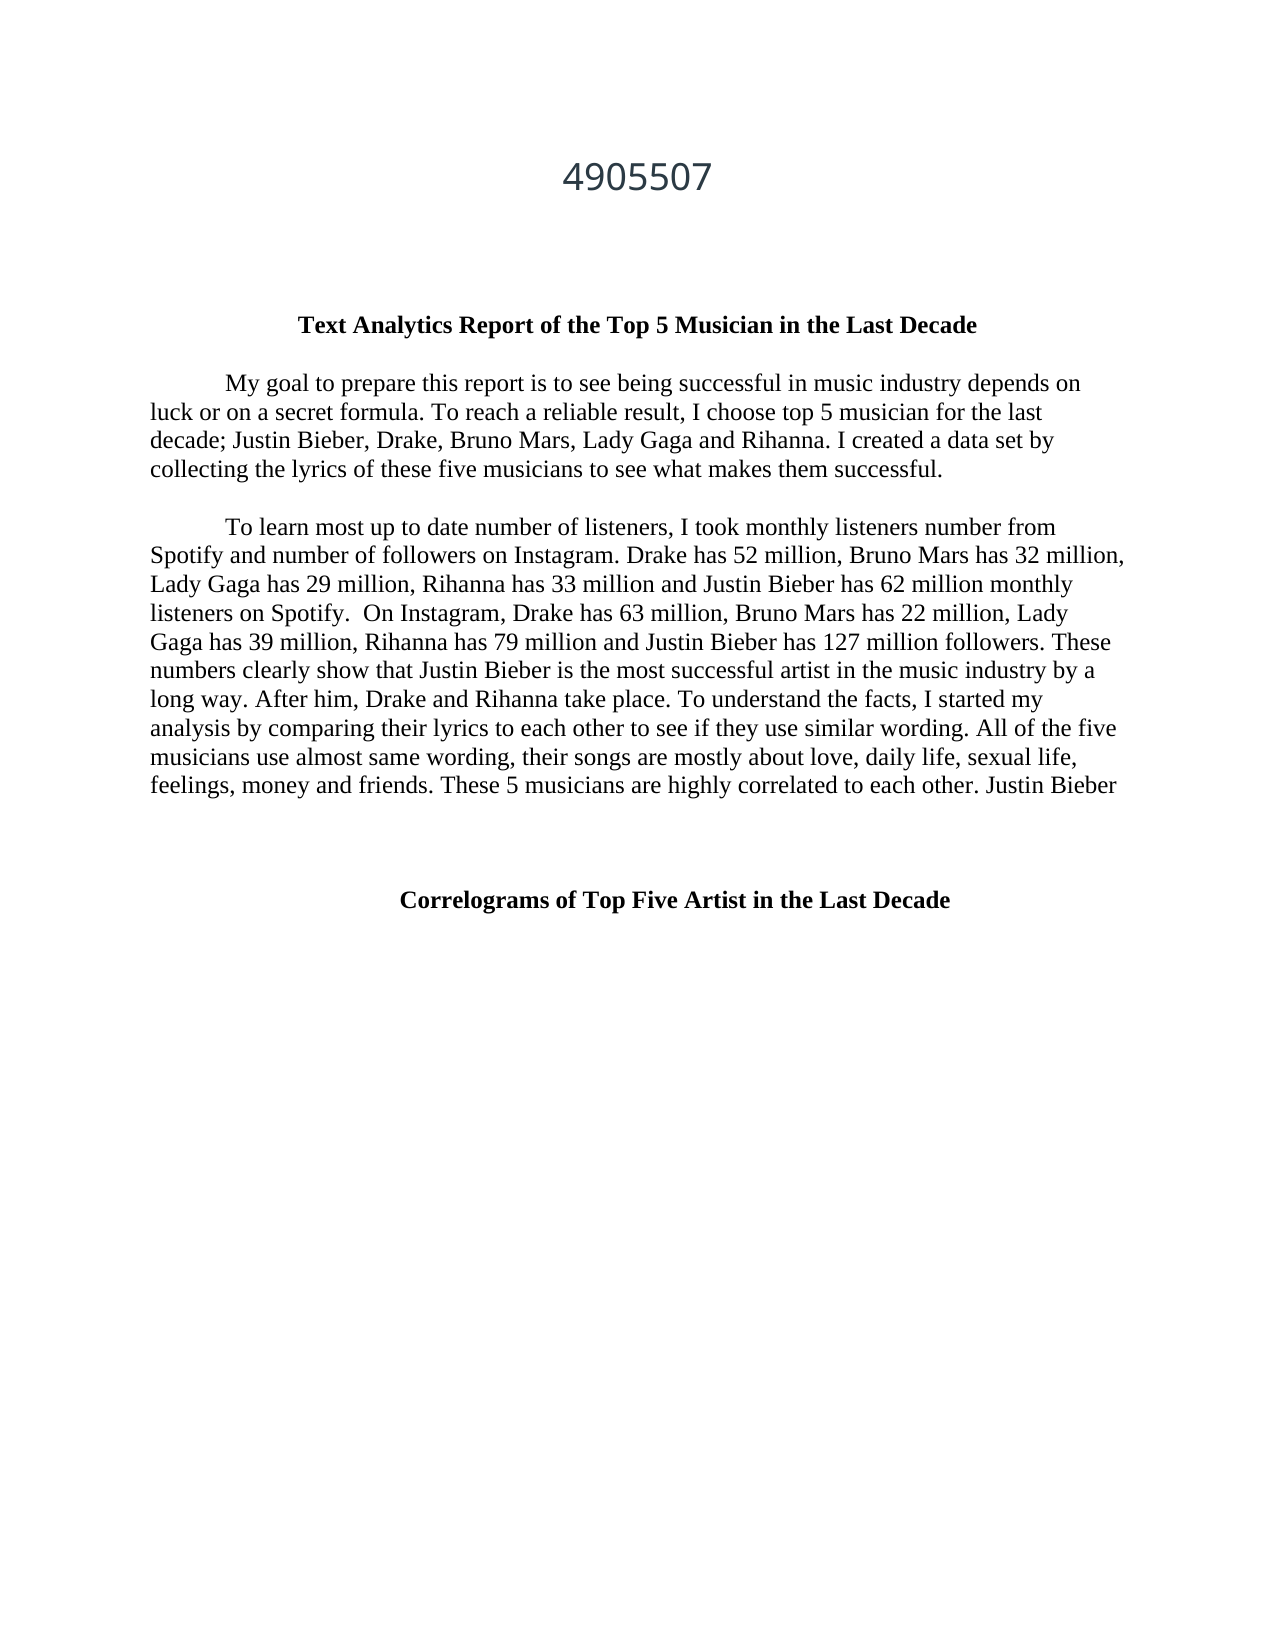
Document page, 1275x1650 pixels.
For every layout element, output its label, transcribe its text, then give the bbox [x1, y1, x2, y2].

text My goal to prepare this report is to see being successful in music industry depends on luck or on a secret formula. To reach a reliable result, I choose top 5 musician for the last decade; Justin Bieber, Drake, Bruno Mars, Lady Gaga and Rihanna. I created a data set by collecting the lyrics of these five musicians to see what makes them successful. [150, 368, 1125, 483]
text To learn most up to date number of listeners, I took monthly listeners number from Spotify and number of followers on Instagram. Drake has 52 million, Bruno Mars has 32 million, Lady Gaga has 29 million, Rihanna has 33 million and Justin Bieber has 62 million monthly listeners on Spotify. On Instagram, Drake has 63 million, Bruno Mars has 22 million, Lady Gaga has 39 million, Rihanna has 79 million and Justin Bieber has 127 million followers. These numbers clearly show that Justin Bieber is the most successful artist in the music industry by a long way. After him, Drake and Rihanna take place. To understand the facts, I started my analysis by comparing their lyrics to each other to see if they use similar wording. All of the five musicians use almost same wording, their songs are mostly about love, daily life, sexual life, feelings, money and friends. These 5 musicians are highly correlated to each other. Justin Bieber [150, 512, 1125, 799]
text Correlograms of Top Five Artist in the Last Decade [150, 885, 1125, 914]
text Text Analytics Report of the Top 5 Musician in the Last Decade [150, 310, 1125, 339]
text 4905507 [150, 150, 1125, 201]
